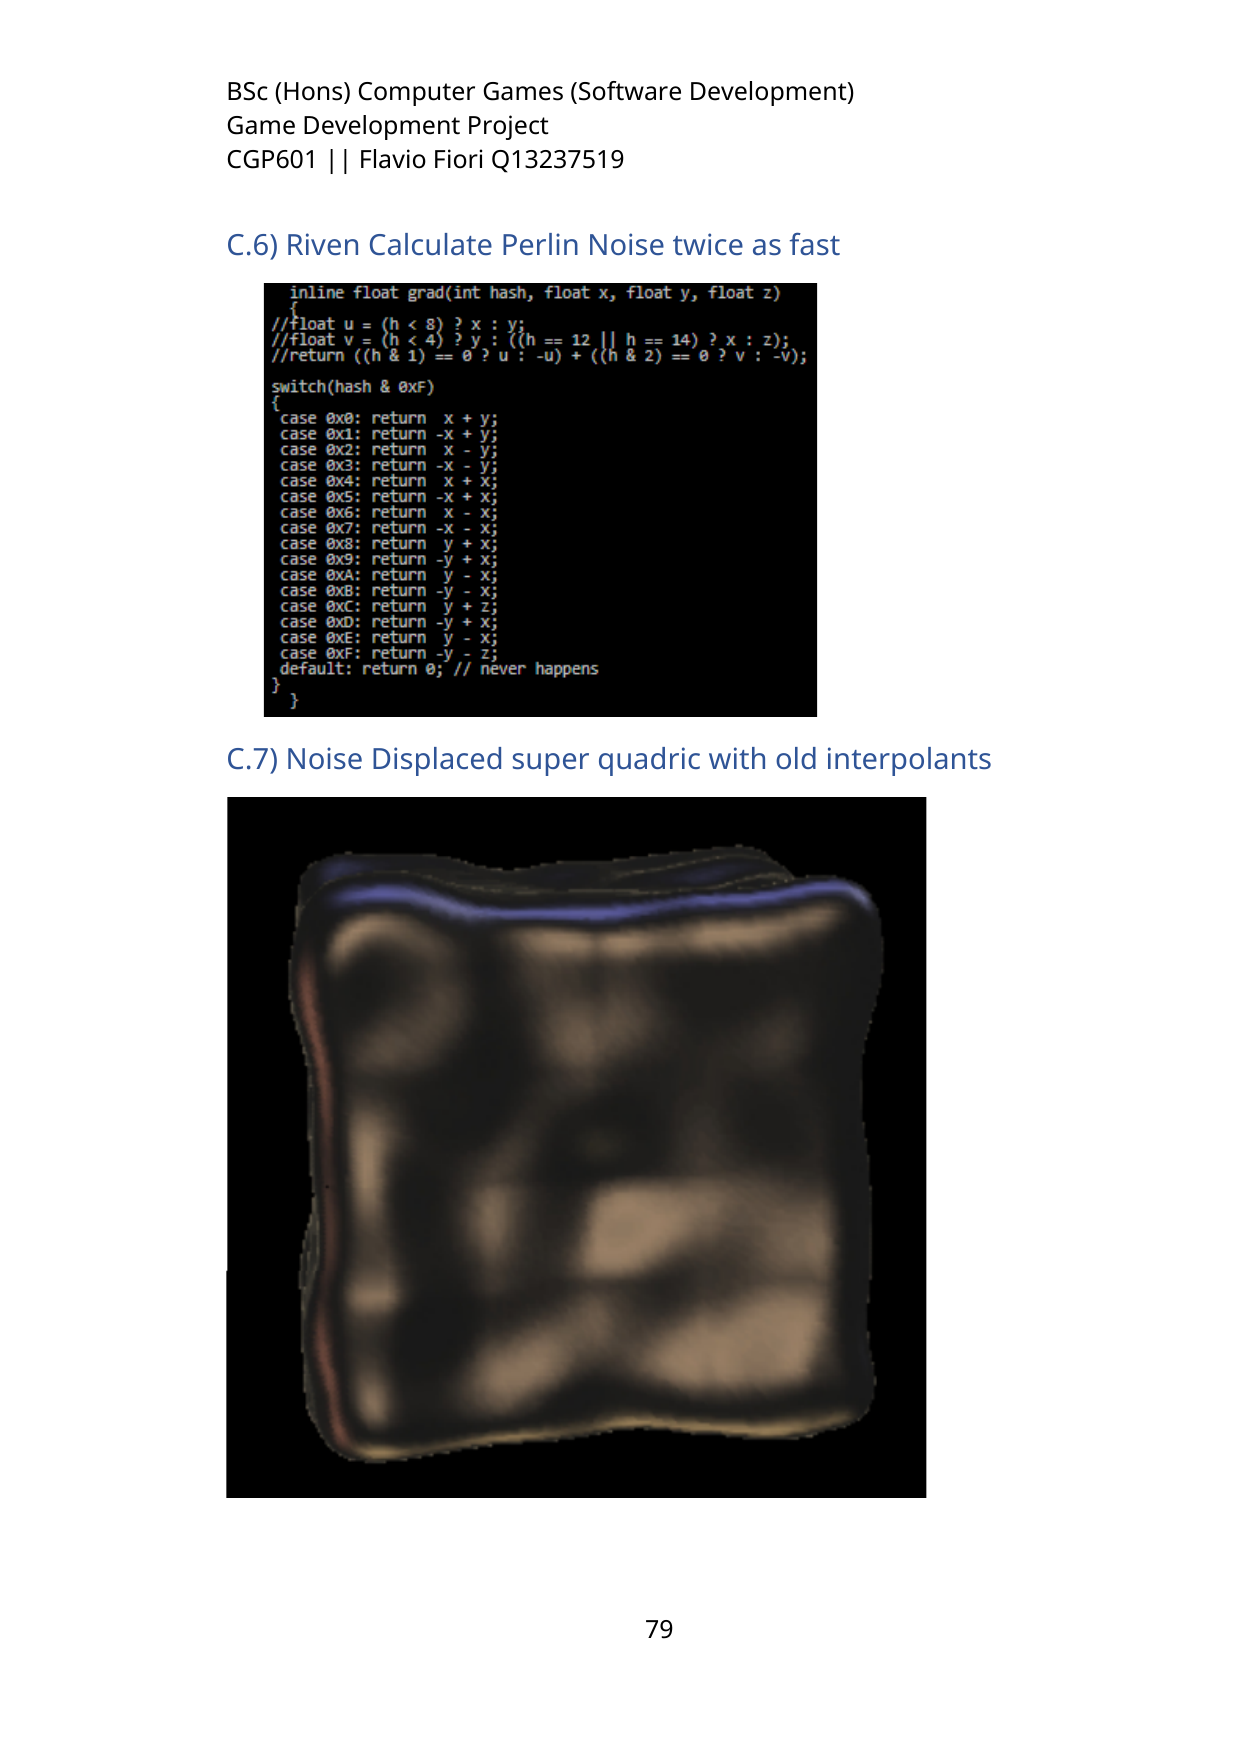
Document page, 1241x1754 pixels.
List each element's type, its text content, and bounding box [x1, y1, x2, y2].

subtitle C.7) Noise Displaced super quadric with old interpolants [226, 738, 1092, 778]
picture [263, 283, 818, 717]
subtitle C.6) Riven Calculate Perlin Noise twice as fast [226, 224, 1092, 264]
picture [226, 797, 927, 1498]
